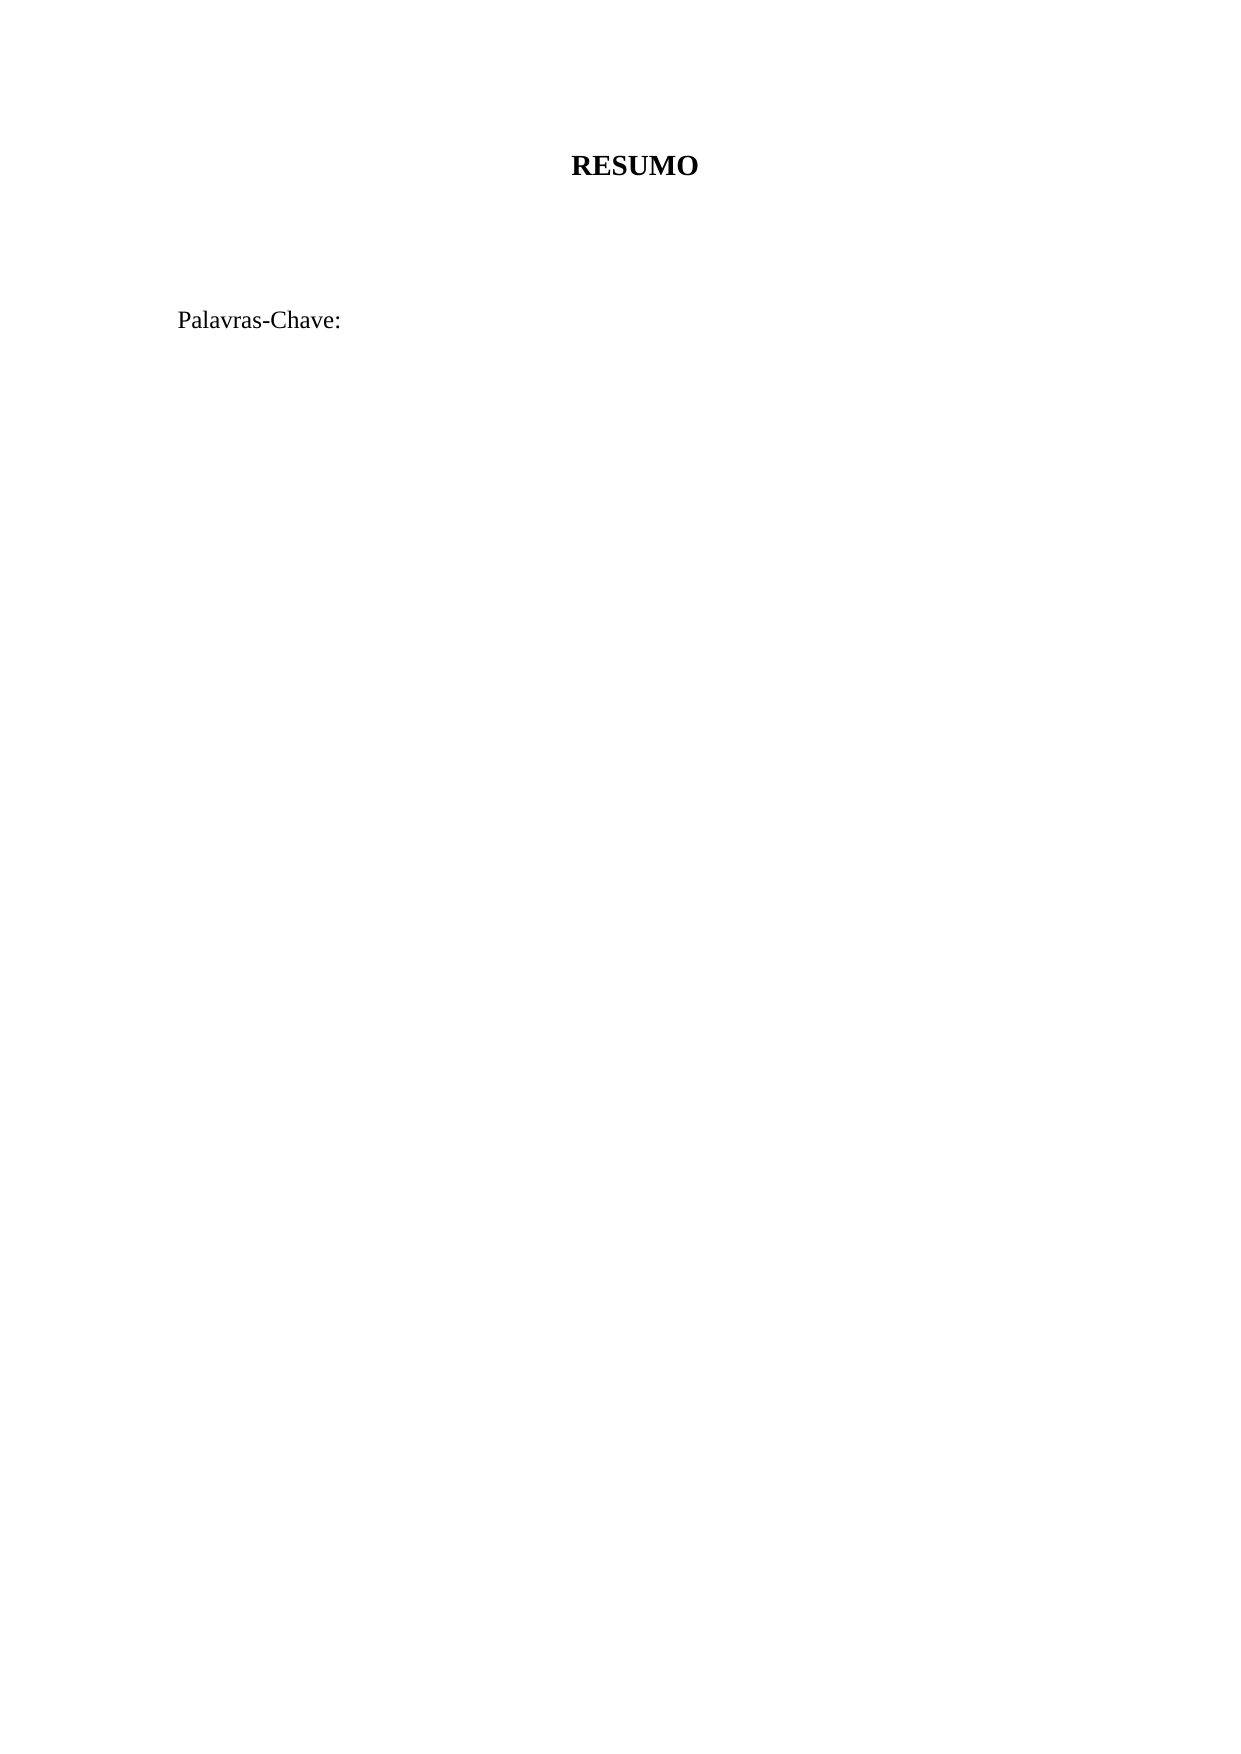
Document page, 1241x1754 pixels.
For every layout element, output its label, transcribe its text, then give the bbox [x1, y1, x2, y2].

text Palavras-Chave: [177, 305, 1107, 334]
text RESUMO [162, 148, 1107, 181]
